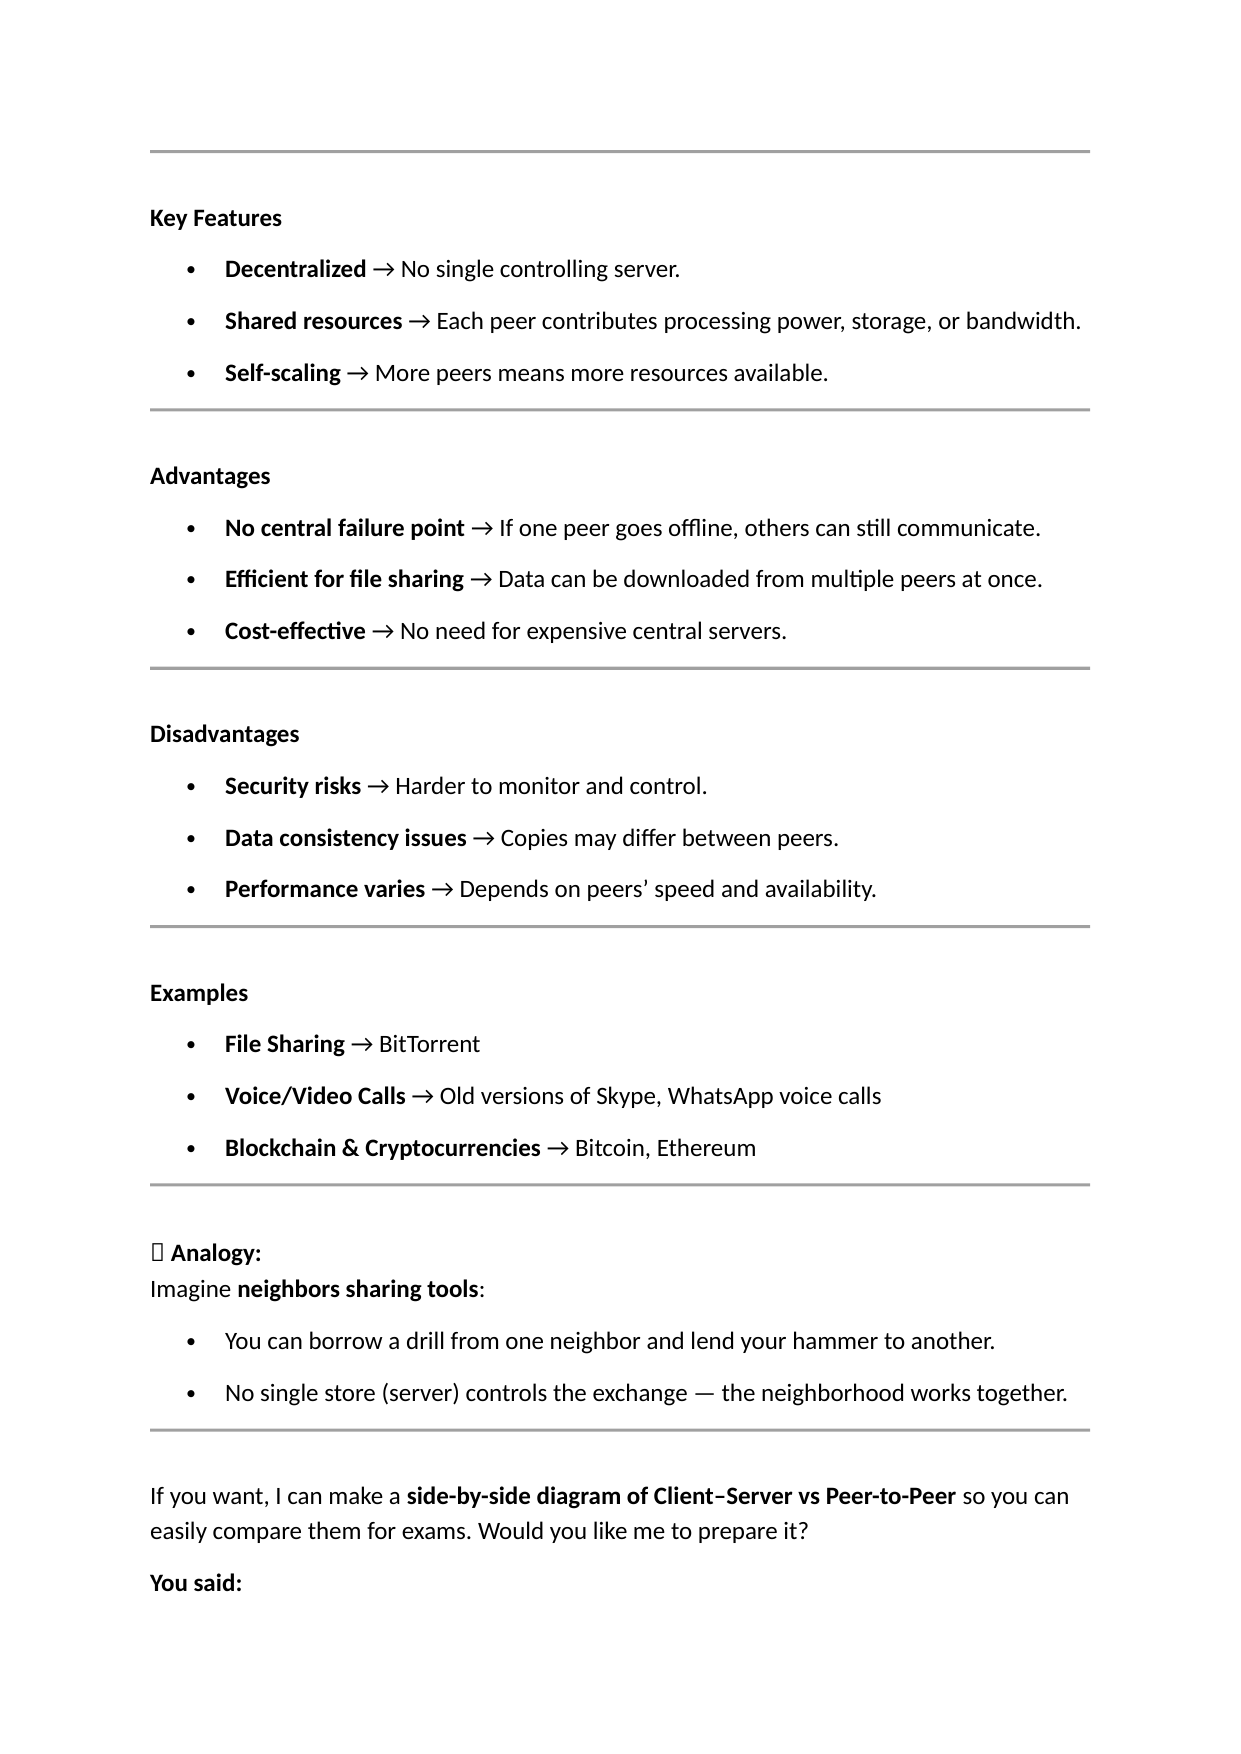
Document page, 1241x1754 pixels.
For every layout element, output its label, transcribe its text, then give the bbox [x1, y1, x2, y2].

list Cost-effective → No need for expensive central servers. [187, 615, 1090, 646]
list Self-scaling → More peers means more resources available. [187, 357, 1090, 387]
text Key Features [150, 202, 1090, 232]
list Security risks → Harder to monitor and control. [187, 770, 1090, 801]
text Examples [150, 977, 1090, 1007]
list No central failure point → If one peer goes offline, others can still communicate. [187, 512, 1090, 542]
list Performance varies → Depends on peers’ speed and availability. [187, 873, 1090, 904]
text Disadvantages [150, 718, 1090, 749]
list File Sharing → BitTorrent [187, 1028, 1090, 1059]
text You said: [150, 1567, 1090, 1597]
text Advantages [150, 460, 1090, 491]
list Decentralized → No single controlling server. [187, 253, 1090, 284]
list Efficient for file sharing → Data can be downloaded from multiple peers at once. [187, 563, 1090, 594]
list Data consistency issues → Copies may differ between peers. [187, 822, 1090, 852]
text 💡 Analogy: Imagine neighbors sharing tools: [150, 1235, 1090, 1304]
list Shared resources → Each peer contributes processing power, storage, or bandwidth. [187, 305, 1090, 336]
list No single store (server) controls the exchange — the neighborhood works together. [187, 1377, 1090, 1407]
list Blockchain & Cryptocurrencies → Bitcoin, Ethereum [187, 1132, 1090, 1162]
list You can borrow a drill from one neighbor and lend your hammer to another. [187, 1325, 1090, 1356]
text If you want, I can make a side-by-side diagram of Client–Server vs Peer-to-Peer so you can easily compare them for exams. Would you like me to prepare it? [150, 1480, 1090, 1546]
list Voice/Video Calls → Old versions of Skype, WhatsApp voice calls [187, 1080, 1090, 1111]
